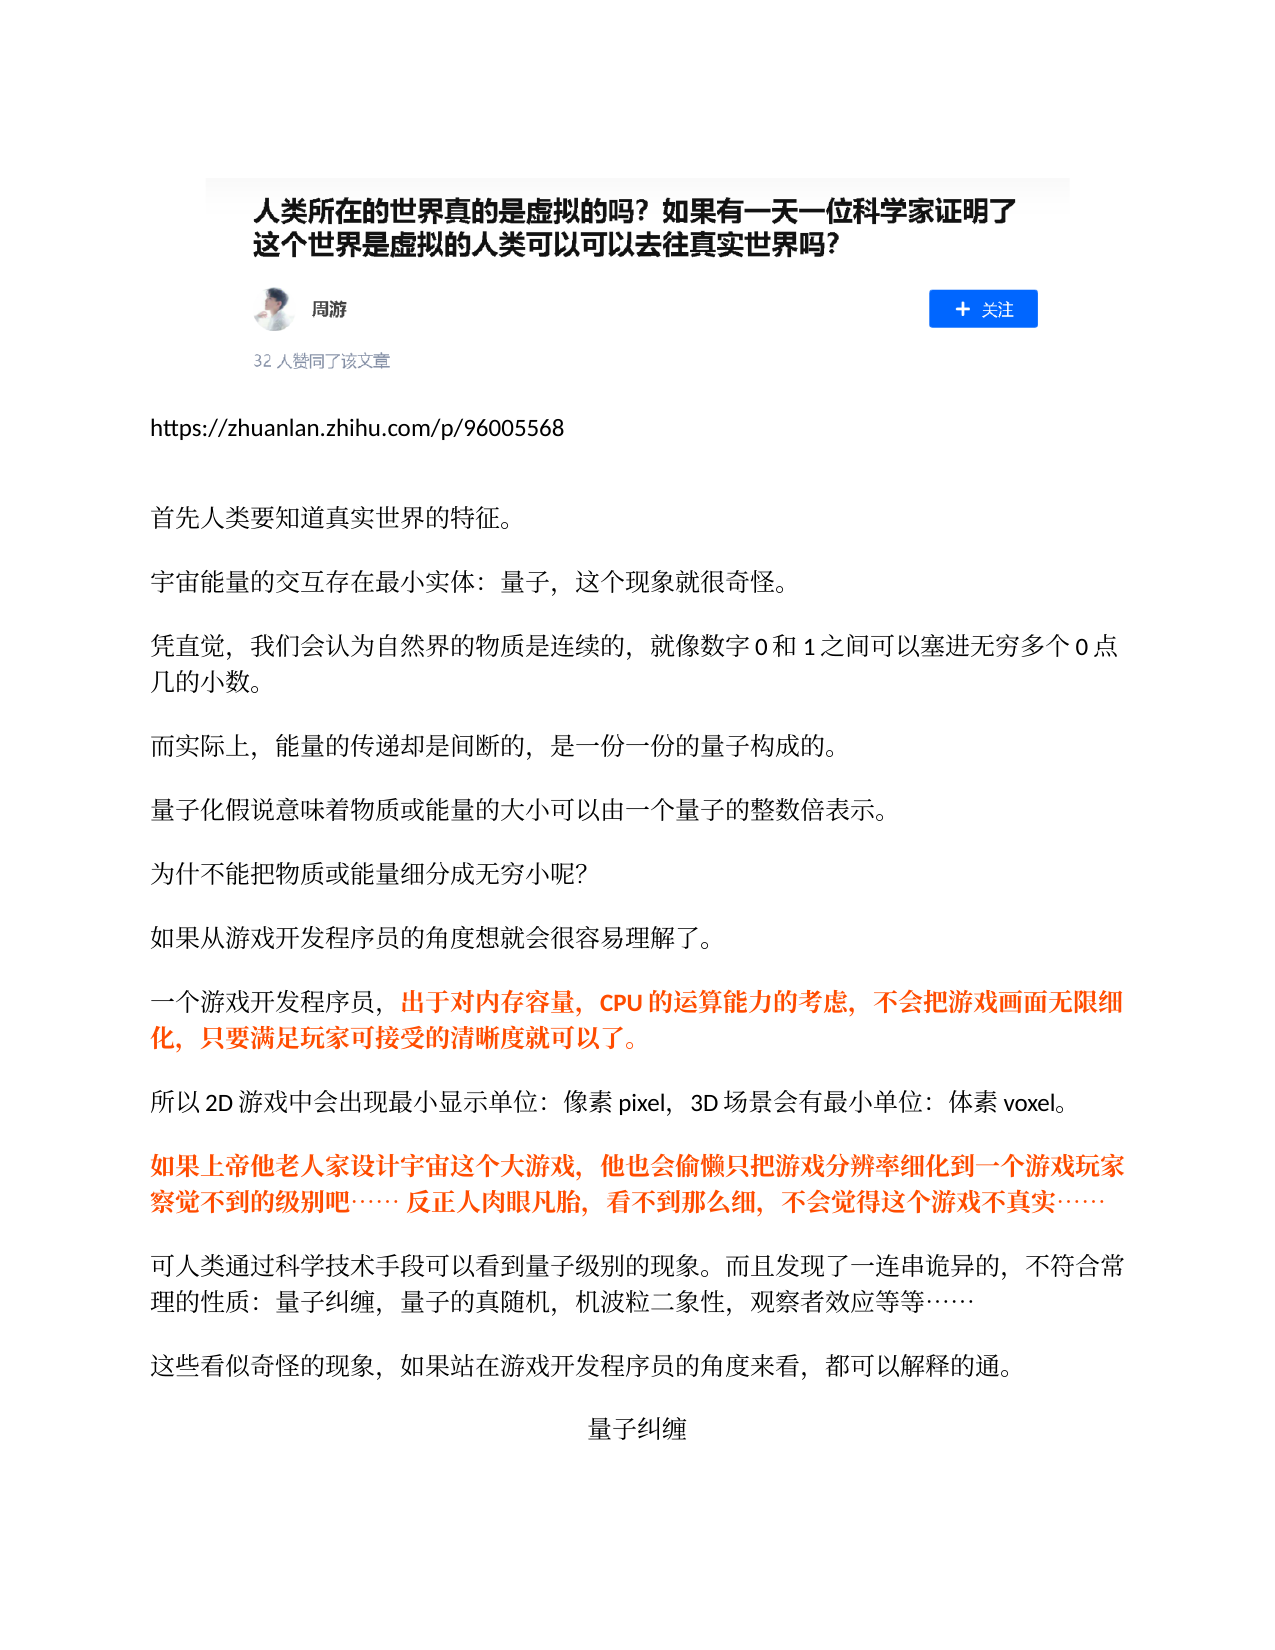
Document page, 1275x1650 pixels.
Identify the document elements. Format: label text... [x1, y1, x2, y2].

text 而实际上，能量的传递却是间断的，是一份一份的量子构成的。 [150, 727, 1125, 763]
text 可人类通过科学技术手段可以看到量子级别的现象。而且发现了一连串诡异的，不符合常理的性质：量子纠缠，量子的真随机，机波粒二象性，观察者效应等等…… [150, 1246, 1125, 1318]
text 如果上帝他老人家设计宇宙这个大游戏，他也会偷懒只把游戏分辨率细化到一个游戏玩家察觉不到的级别吧…… 反正人肉眼凡胎，看不到那么细，不会觉得这个游戏不真实…… [150, 1146, 1125, 1218]
text https://zhuanlan.zhihu.com/p/96005568 [150, 412, 1125, 443]
text 宇宙能量的交互存在最小实体：量子，这个现象就很奇怪。 [150, 563, 1125, 599]
text 首先人类要知道真实世界的特征。 [150, 499, 1125, 535]
text 为什不能把物质或能量细分成无穷小呢？ [150, 855, 1125, 891]
text 如果从游戏开发程序员的角度想就会很容易理解了。 [150, 919, 1125, 954]
text 量子化假说意味着物质或能量的大小可以由一个量子的整数倍表示。 [150, 791, 1125, 827]
text 所以2D游戏中会出现最小显示单位：像素pixel，3D场景会有最小单位：体素voxel。 [150, 1082, 1125, 1118]
text 凭直觉，我们会认为自然界的物质是连续的，就像数字0和1之间可以塞进无穷多个0点几的小数。 [150, 627, 1125, 699]
text 这些看似奇怪的现象，如果站在游戏开发程序员的角度来看，都可以解释的通。 [150, 1346, 1125, 1382]
text 量子纠缠 [150, 1410, 1125, 1446]
picture [205, 178, 1070, 385]
text 一个游戏开发程序员，出于对内存容量，CPU的运算能力的考虑，不会把游戏画面无限细化，只要满足玩家可接受的清晰度就可以了。 [150, 983, 1125, 1054]
